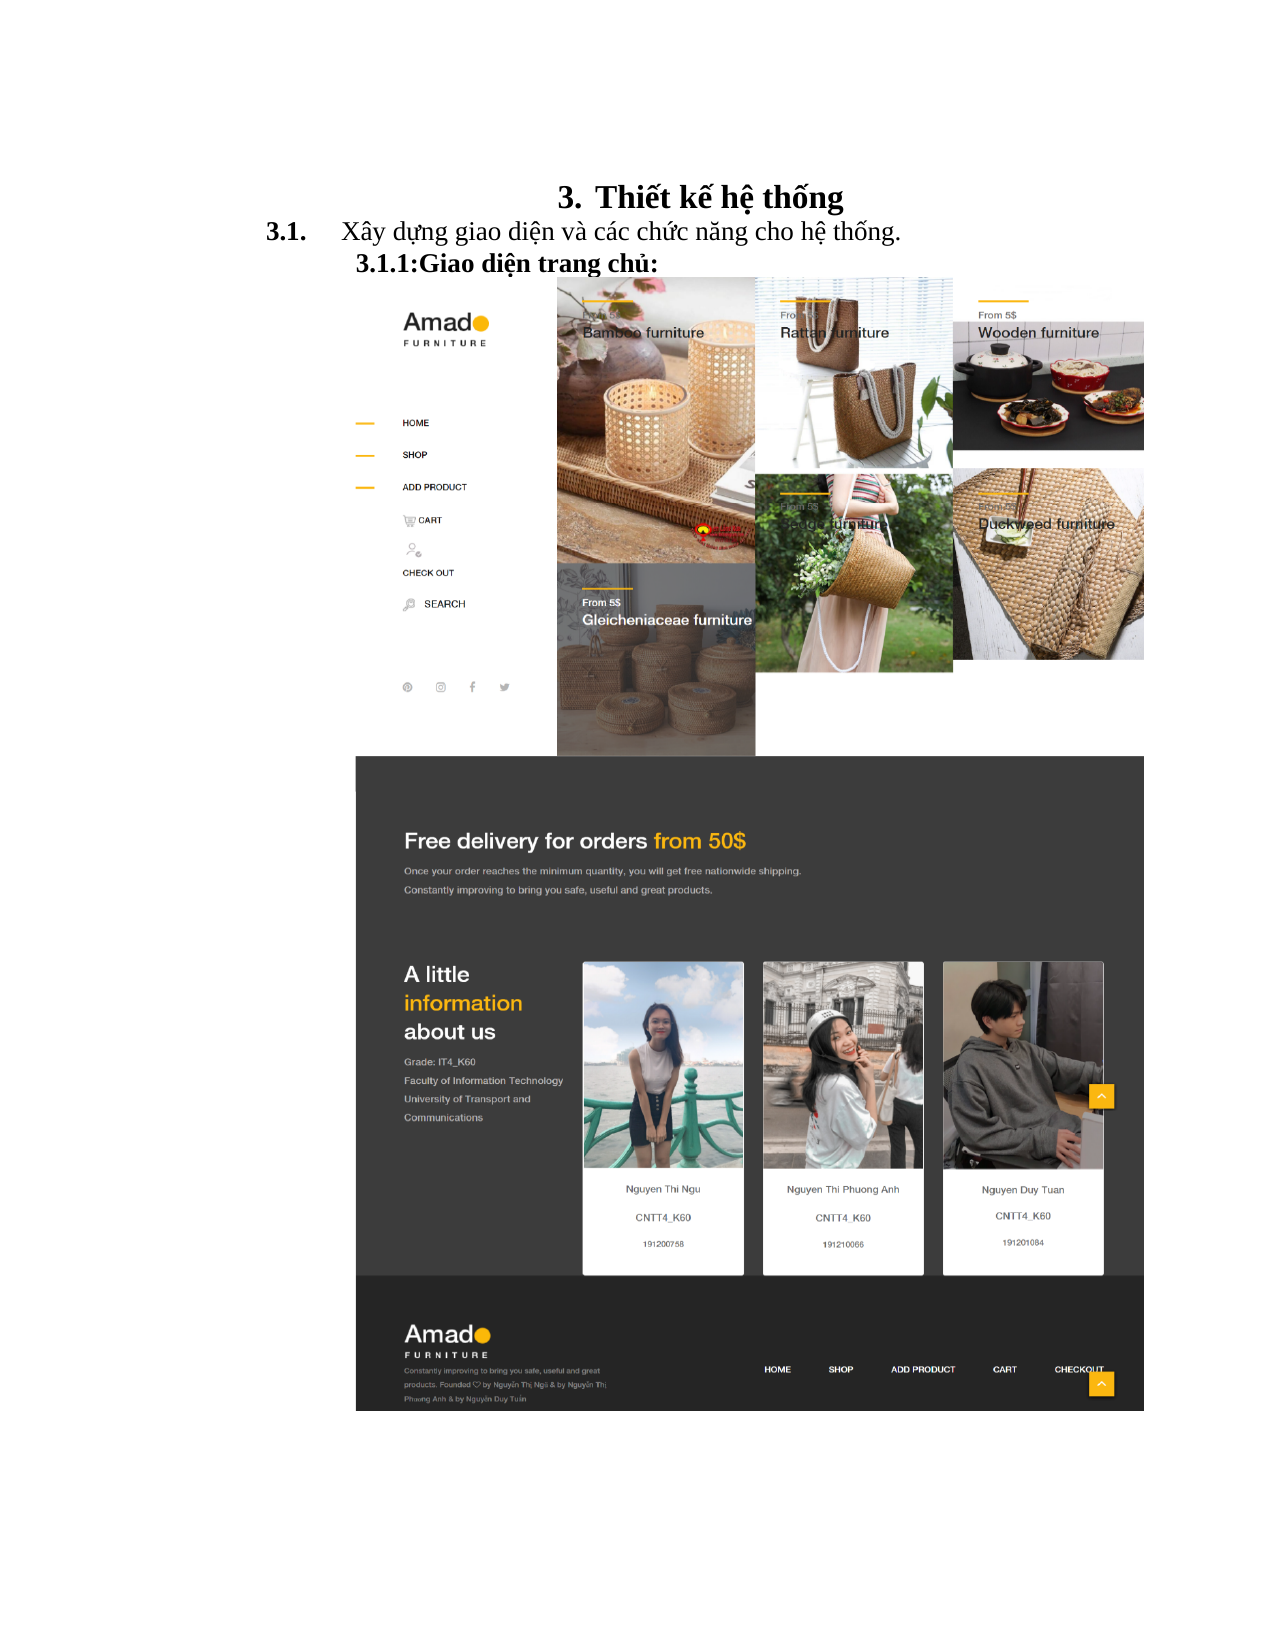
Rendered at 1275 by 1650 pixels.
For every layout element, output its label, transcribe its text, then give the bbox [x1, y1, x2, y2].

picture [355, 277, 1144, 1411]
list Thiết kế hệ thống [244, 177, 1157, 216]
list Xây dựng giao diện và các chức năng cho hệ thống. [266, 216, 1157, 247]
